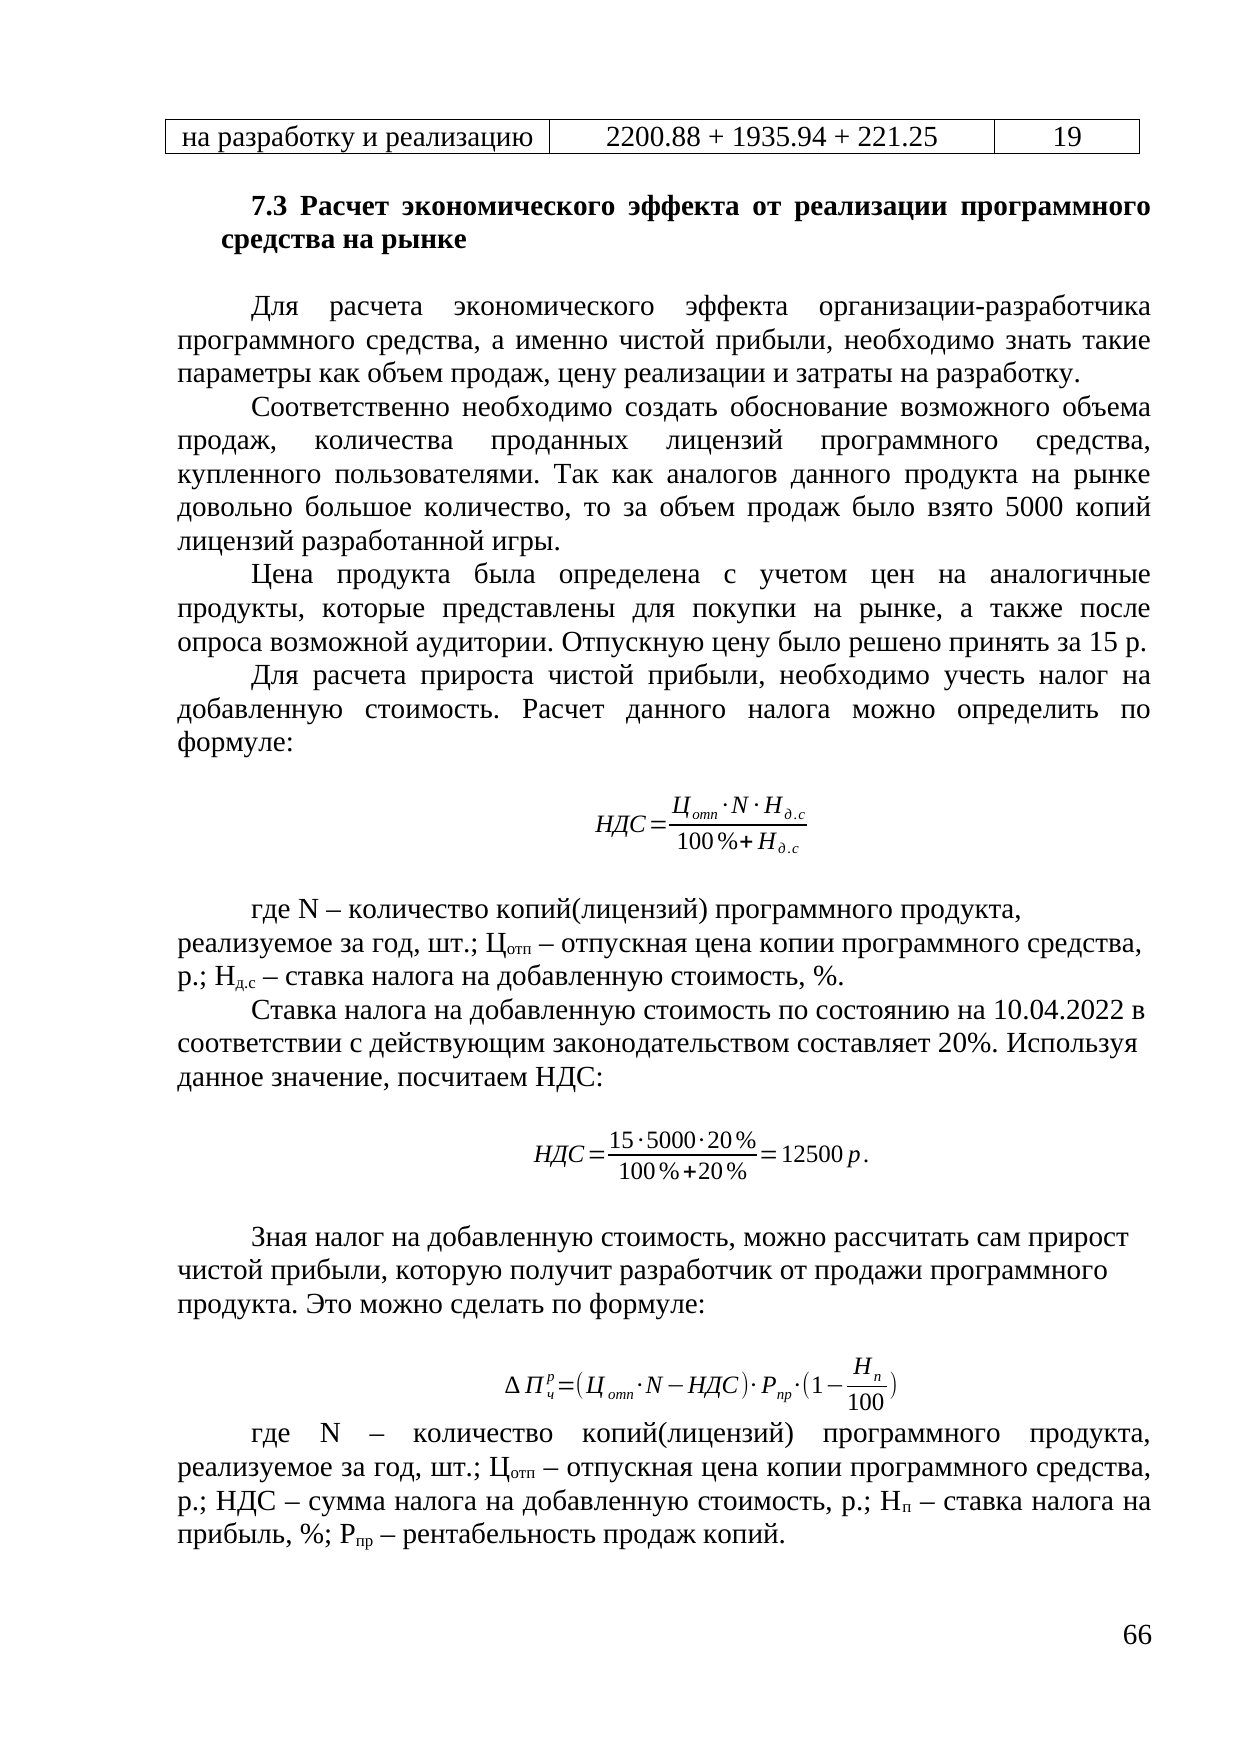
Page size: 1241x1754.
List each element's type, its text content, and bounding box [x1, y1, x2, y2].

text Цена продукта была определена с учетом цен на аналогичные продукты, которые представлены для покупки на рынке, а также после опроса возможной аудитории. Отпускную цену было решено принять за 15 р. [177, 557, 1152, 657]
text где N – количество копий(лицензий) программного продукта, реализуемое за год, шт.; Цотп – отпускная цена копии программного средства, р.; НДС – сумма налога на добавленную стоимость, р.; Нп – ставка налога на прибыль, %; Pпр – рентабельность продаж копий. [177, 1416, 1152, 1550]
text где N – количество копий(лицензий) программного продукта, реализуемое за год, шт.; Цотп – отпускная цена копии программного средства, р.; Нд.с – ставка налога на добавленную стоимость, %. [177, 891, 1152, 992]
text Зная налог на добавленную стоимость, можно рассчитать сам прирост чистой прибыли, которую получит разработчик от продажи программного продукта. Это можно сделать по формуле: [177, 1219, 1152, 1319]
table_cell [166, 120, 549, 153]
text Для расчета экономического эффекта организации-разработчика программного средства, а именно чистой прибыли, необходимо знать такие параметры как объем продаж, цену реализации и затраты на разработку. [177, 288, 1152, 389]
text 7.3 Расчет экономического эффекта от реализации программного средства на рынке [177, 188, 1152, 255]
text Для расчета прироста чистой прибыли, необходимо учесть налог на добавленную стоимость. Расчет данного налога можно определить по формуле: [177, 657, 1152, 758]
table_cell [550, 120, 994, 153]
text Соответственно необходимо создать обоснование возможного объема продаж, количества проданных лицензий программного средства, купленного пользователями. Так как аналогов данного продукта на рынке довольно большое количество, то за объем продаж было взято 5000 копий лицензий разработанной игры. [177, 389, 1152, 557]
table_cell 10719 [995, 120, 1139, 153]
text Ставка налога на добавленную стоимость по состоянию на 10.04.2022 в соответствии с действующим законодательством составляет 20%. Используя данное значение, посчитаем НДС: [177, 992, 1152, 1093]
